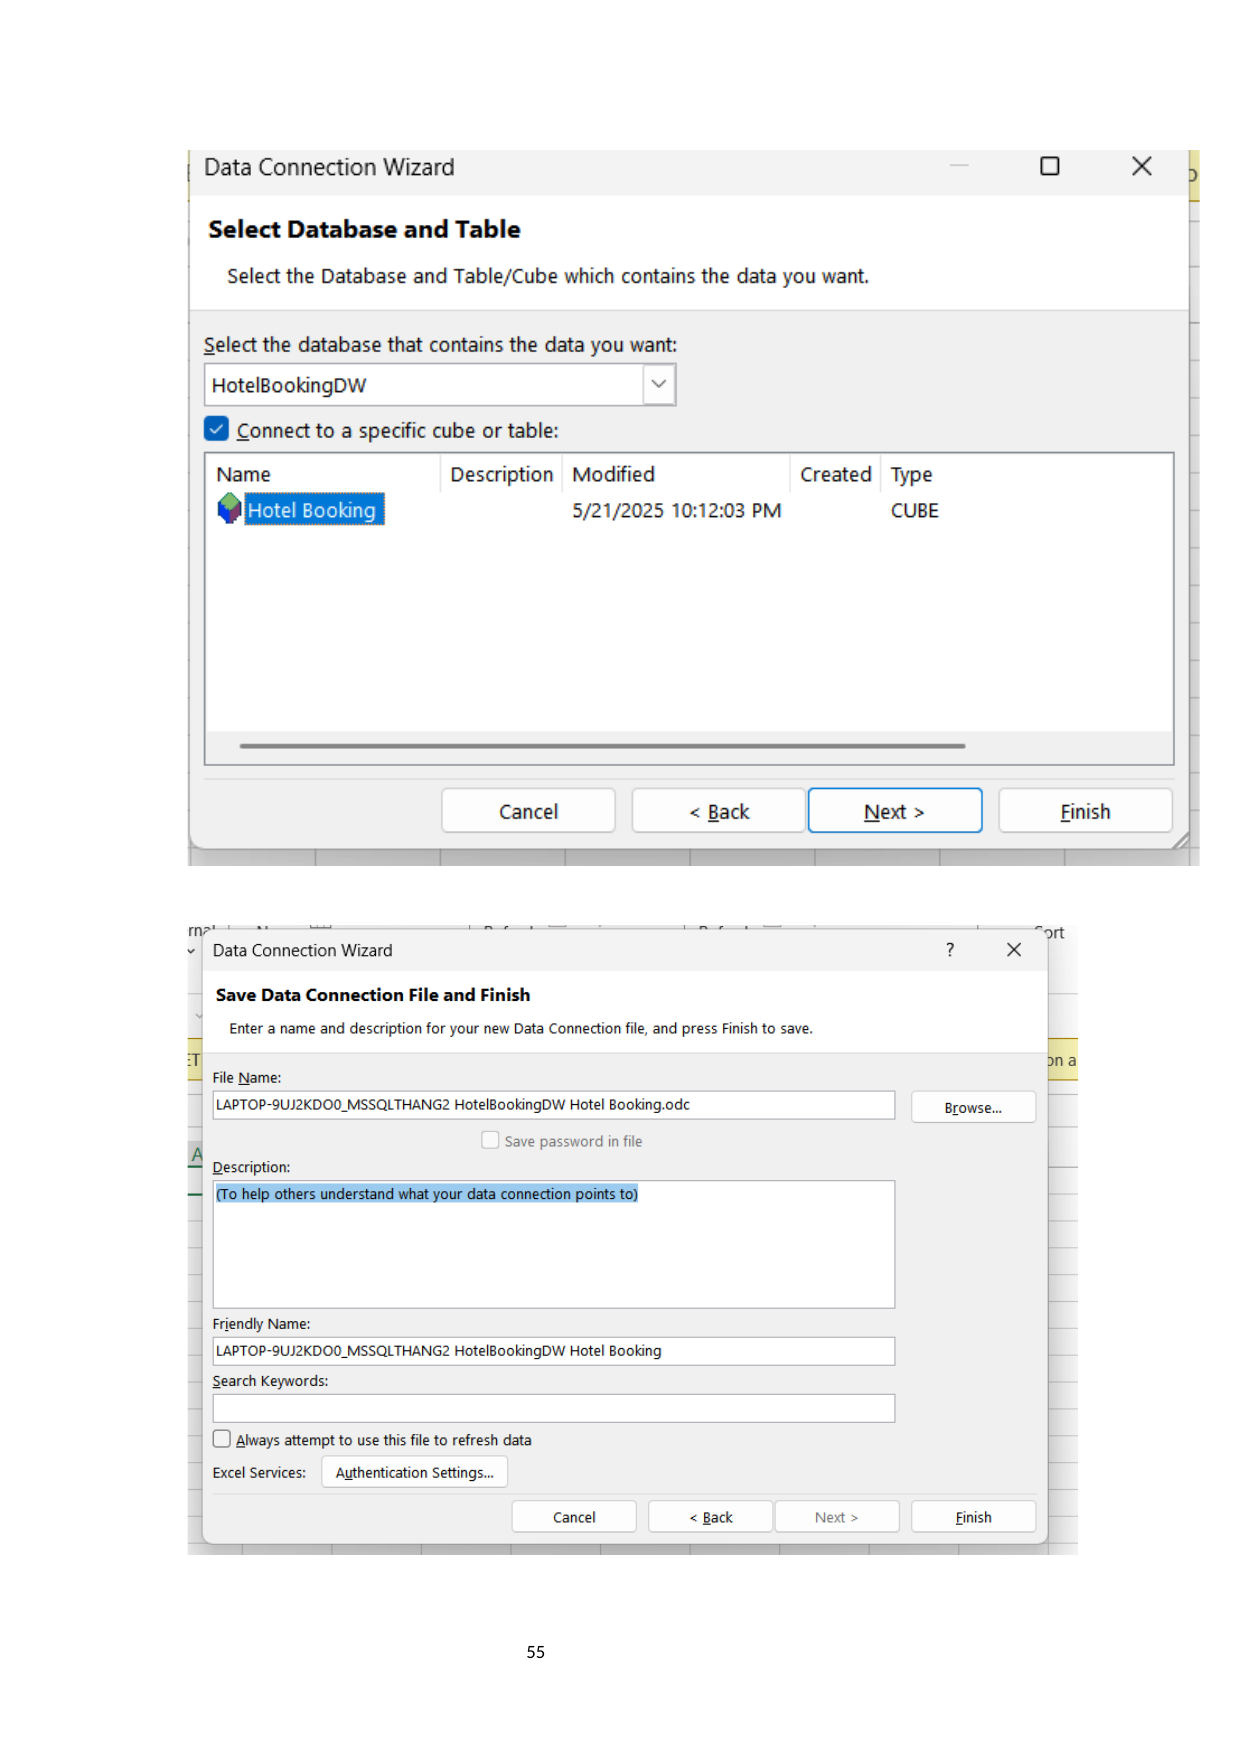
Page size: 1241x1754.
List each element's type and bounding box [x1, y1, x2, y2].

picture [187, 150, 1200, 866]
picture [187, 925, 1078, 1555]
